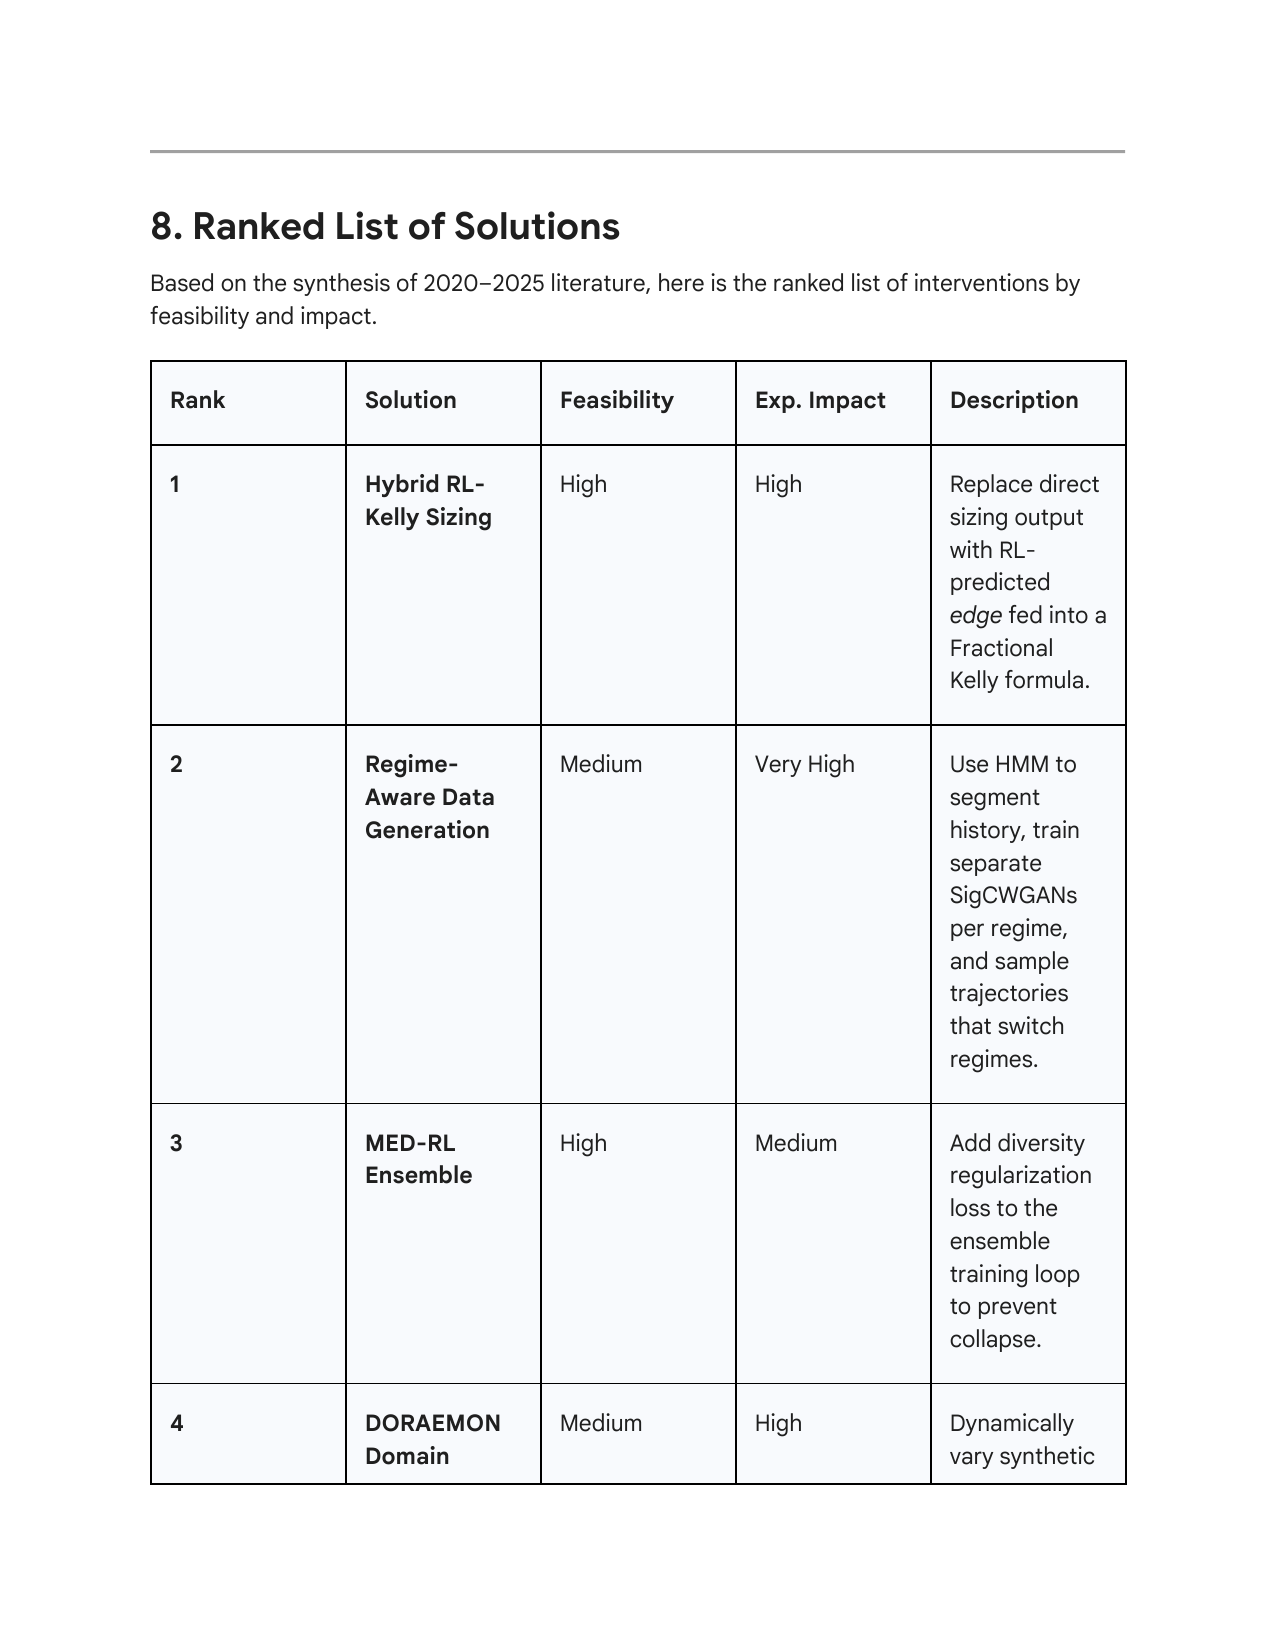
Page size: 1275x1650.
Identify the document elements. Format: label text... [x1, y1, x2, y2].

table_cell Very High [737, 726, 930, 1102]
table_cell 3 [152, 1104, 345, 1383]
table_header Feasibility [542, 362, 735, 444]
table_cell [347, 1384, 540, 1483]
table_cell Replace direct sizing output with RL-predicted edge fed into a Fractional Kelly formula. [932, 446, 1125, 724]
table_cell 4 [152, 1384, 345, 1483]
table_header Description [932, 362, 1125, 444]
table_cell Medium [542, 1384, 735, 1483]
table_cell Hybrid RL-Kelly Sizing [347, 446, 540, 724]
table_cell High [737, 1384, 930, 1483]
table_cell Regime-Aware Data Generation [347, 726, 540, 1102]
table_cell High [542, 446, 735, 724]
text Based on the synthesis of 2020–2025 literature, here is the ranked list of interventions by feasibility and impact. [150, 269, 1125, 331]
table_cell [932, 1384, 1125, 1483]
table_cell High [737, 446, 930, 724]
table_cell MED-RL Ensemble [347, 1104, 540, 1383]
table_cell 2 [152, 726, 345, 1102]
table_header Solution [347, 362, 540, 444]
table_header Rank [152, 362, 345, 444]
table_cell Add diversity regularization loss to the ensemble training loop to prevent collapse. [932, 1104, 1125, 1383]
table_cell 1 [152, 446, 345, 724]
table_cell High [542, 1104, 735, 1383]
table_cell Medium [737, 1104, 930, 1383]
table_cell Medium [542, 726, 735, 1102]
table_header Exp. Impact [737, 362, 930, 444]
subtitle 8. Ranked List of Solutions [150, 154, 1125, 251]
table_cell Use HMM to segment history, train separate SigCWGANs per regime, and sample trajectories that switch regimes. [932, 726, 1125, 1102]
